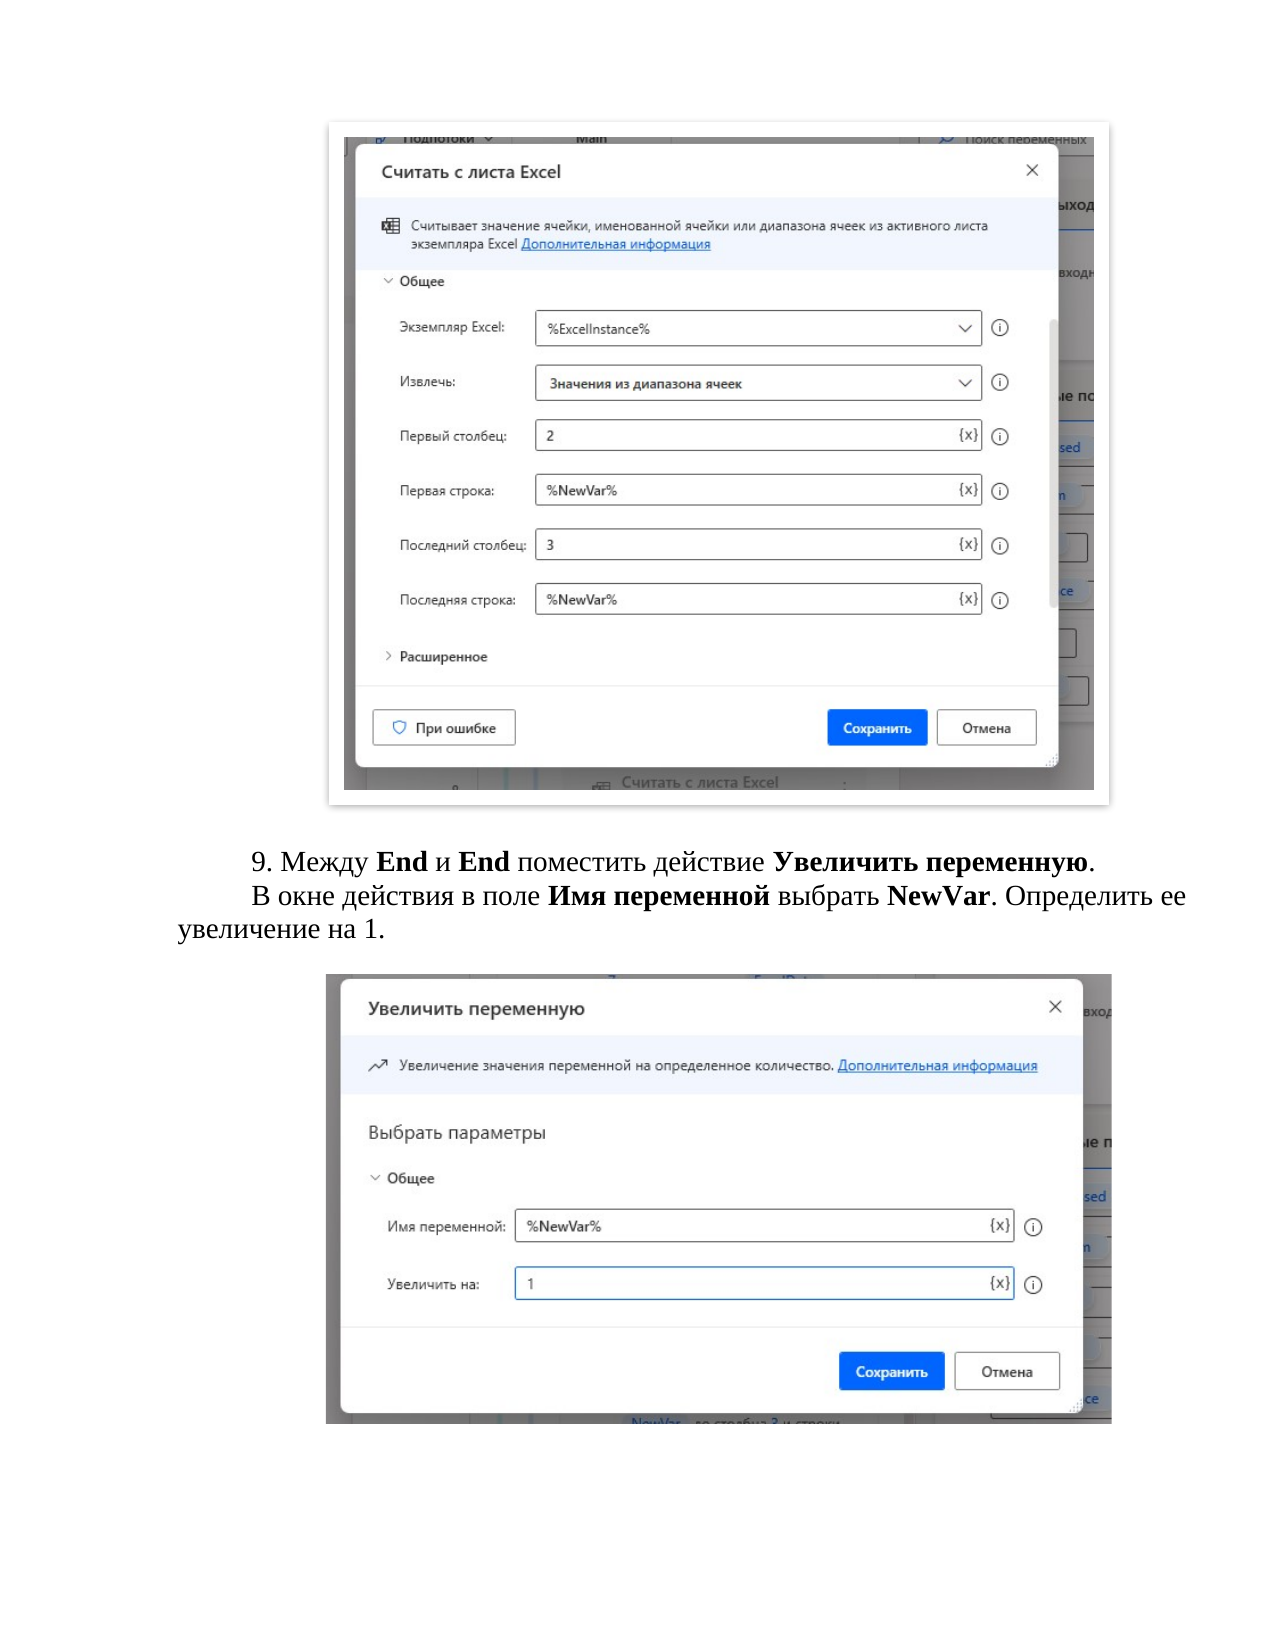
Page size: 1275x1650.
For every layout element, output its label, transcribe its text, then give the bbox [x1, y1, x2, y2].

picture [344, 137, 1094, 790]
text 9. Между End и End поместить действие Увеличить переменную. [177, 844, 1186, 878]
text В окне действия в поле Имя переменной выбрать NewVar. Определить ее увеличение на 1. [177, 878, 1186, 945]
picture [325, 974, 1112, 1424]
